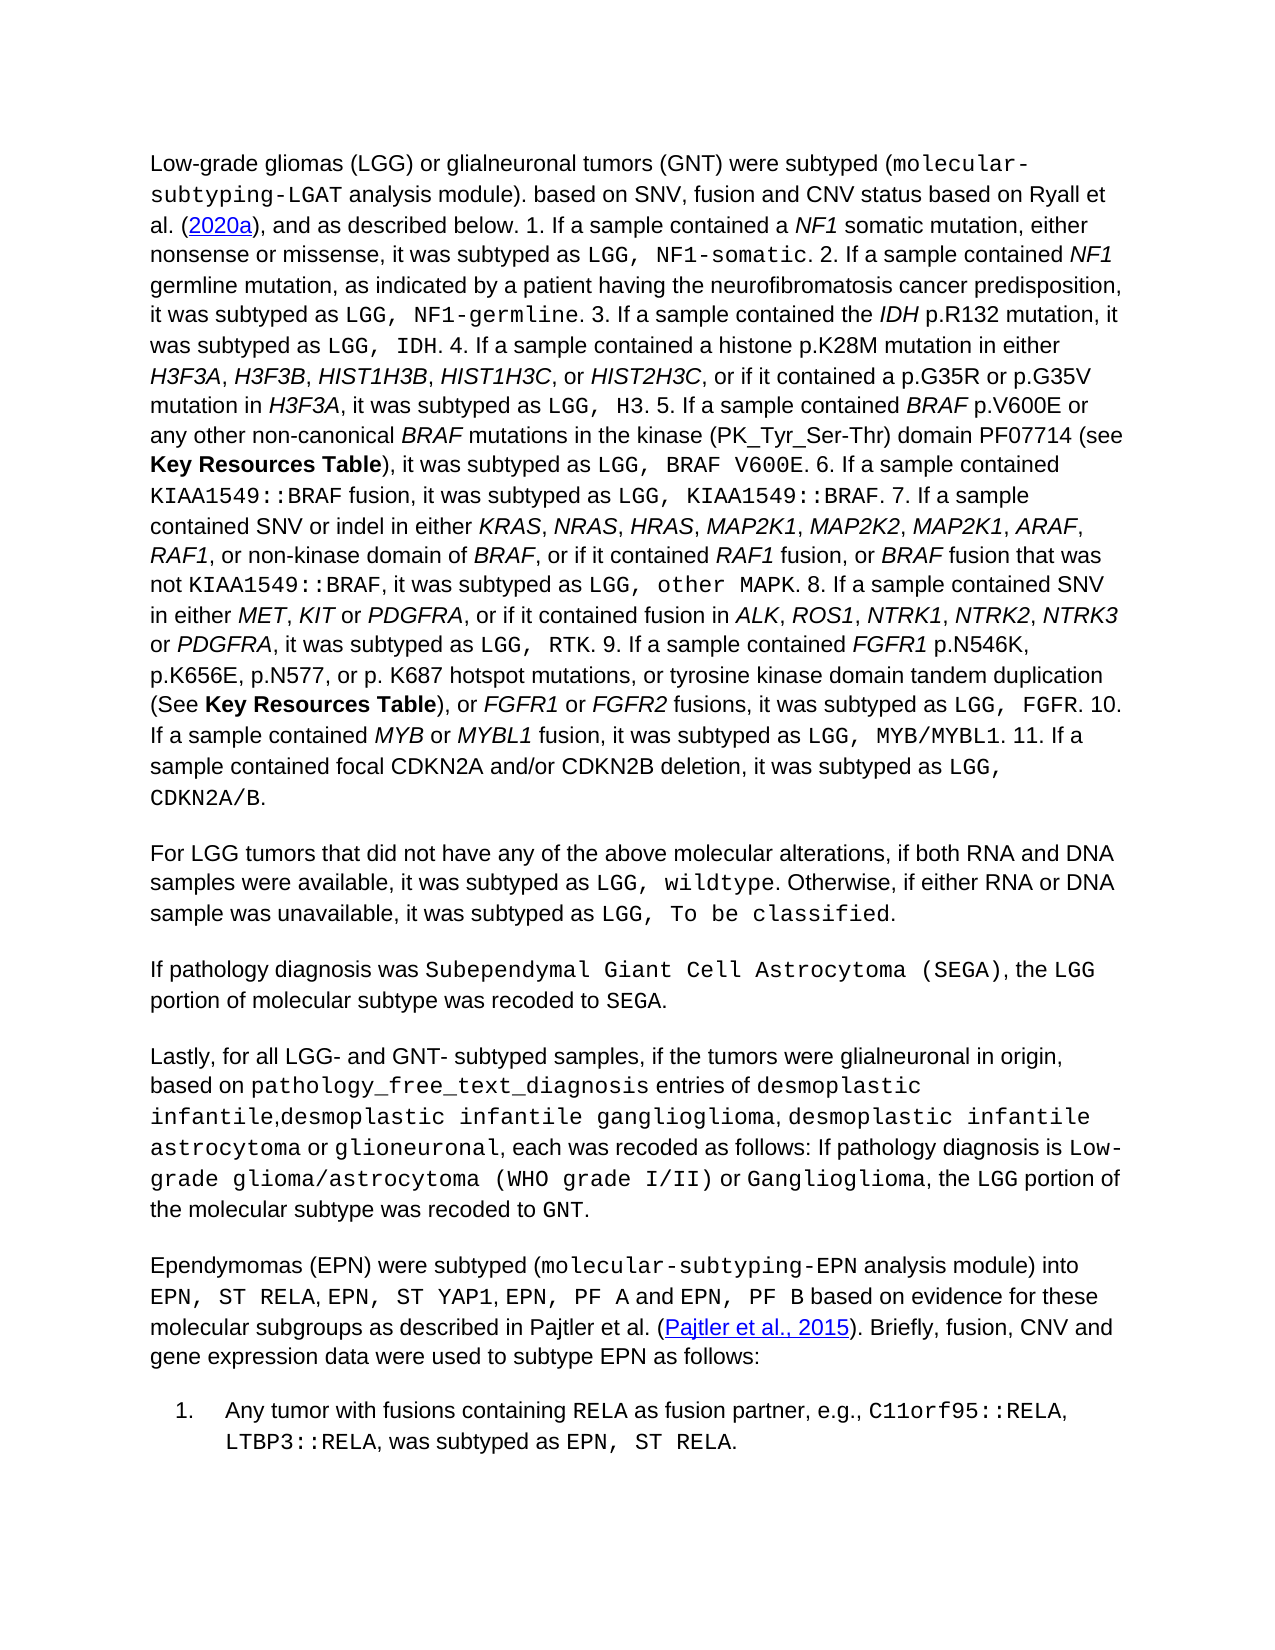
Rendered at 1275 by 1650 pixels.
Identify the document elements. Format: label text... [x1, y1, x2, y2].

text Low-grade gliomas (LGG) or glialneuronal tumors (GNT) were subtyped (molecular-subtyping-LGAT analysis module). based on SNV, fusion and CNV status based on Ryall et al. (2020a), and as described below. 1. If a sample contained a NF1 somatic mutation, either nonsense or missense, it was subtyped as LGG, NF1-somatic. 2. If a sample contained NF1 germline mutation, as indicated by a patient having the neurofibromatosis cancer predisposition, it was subtyped as LGG, NF1-germline. 3. If a sample contained the IDH p.R132 mutation, it was subtyped as LGG, IDH. 4. If a sample contained a histone p.K28M mutation in either H3F3A, H3F3B, HIST1H3B, HIST1H3C, or HIST2H3C, or if it contained a p.G35R or p.G35V mutation in H3F3A, it was subtyped as LGG, H3. 5. If a sample contained BRAF p.V600E or any other non-canonical BRAF mutations in the kinase (PK_Tyr_Ser-Thr) domain PF07714 (see Key Resources Table), it was subtyped as LGG, BRAF V600E. 6. If a sample contained KIAA1549::BRAF fusion, it was subtyped as LGG, KIAA1549::BRAF. 7. If a sample contained SNV or indel in either KRAS, NRAS, HRAS, MAP2K1, MAP2K2, MAP2K1, ARAF, RAF1, or non-kinase domain of BRAF, or if it contained RAF1 fusion, or BRAF fusion that was not KIAA1549::BRAF, it was subtyped as LGG, other MAPK. 8. If a sample contained SNV in either MET, KIT or PDGFRA, or if it contained fusion in ALK, ROS1, NTRK1, NTRK2, NTRK3 or PDGFRA, it was subtyped as LGG, RTK. 9. If a sample contained FGFR1 p.N546K, p.K656E, p.N577, or p. K687 hotspot mutations, or tyrosine kinase domain tandem duplication (See Key Resources Table), or FGFR1 or FGFR2 fusions, it was subtyped as LGG, FGFR. 10. If a sample contained MYB or MYBL1 fusion, it was subtyped as LGG, MYB/MYBL1. 11. If a sample contained focal CDKN2A and/or CDKN2B deletion, it was subtyped as LGG, CDKN2A/B. [150, 150, 1125, 812]
text If pathology diagnosis was Subependymal Giant Cell Astrocytoma (SEGA), the LGG portion of molecular subtype was recoded to SEGA. [150, 956, 1125, 1015]
text Ependymomas (EPN) were subtyped (molecular-subtyping-EPN analysis module) into EPN, ST RELA, EPN, ST YAP1, EPN, PF A and EPN, PF B based on evidence for these molecular subgroups as described in Pajtler et al. (Pajtler et al., 2015). Briefly, fusion, CNV and gene expression data were used to subtype EPN as follows: [150, 1252, 1125, 1369]
text Lastly, for all LGG- and GNT- subtyped samples, if the tumors were glialneuronal in origin, based on pathology_free_text_diagnosis entries of desmoplastic infantile,desmoplastic infantile ganglioglioma, desmoplastic infantile astrocytoma or glioneuronal, each was recoded as follows: If pathology diagnosis is Low-grade glioma/astrocytoma (WHO grade I/II) or Ganglioglioma, the LGG portion of the molecular subtype was recoded to GNT. [150, 1043, 1125, 1224]
list Any tumor with fusions containing RELA as fusion partner, e.g., C11orf95::RELA, LTBP3::RELA, was subtyped as EPN, ST RELA. [175, 1397, 1125, 1456]
text For LGG tumors that did not have any of the above molecular alterations, if both RNA and DNA samples were available, it was subtyped as LGG, wildtype. Otherwise, if either RNA or DNA sample was unavailable, it was subtyped as LGG, To be classified. [150, 840, 1125, 928]
